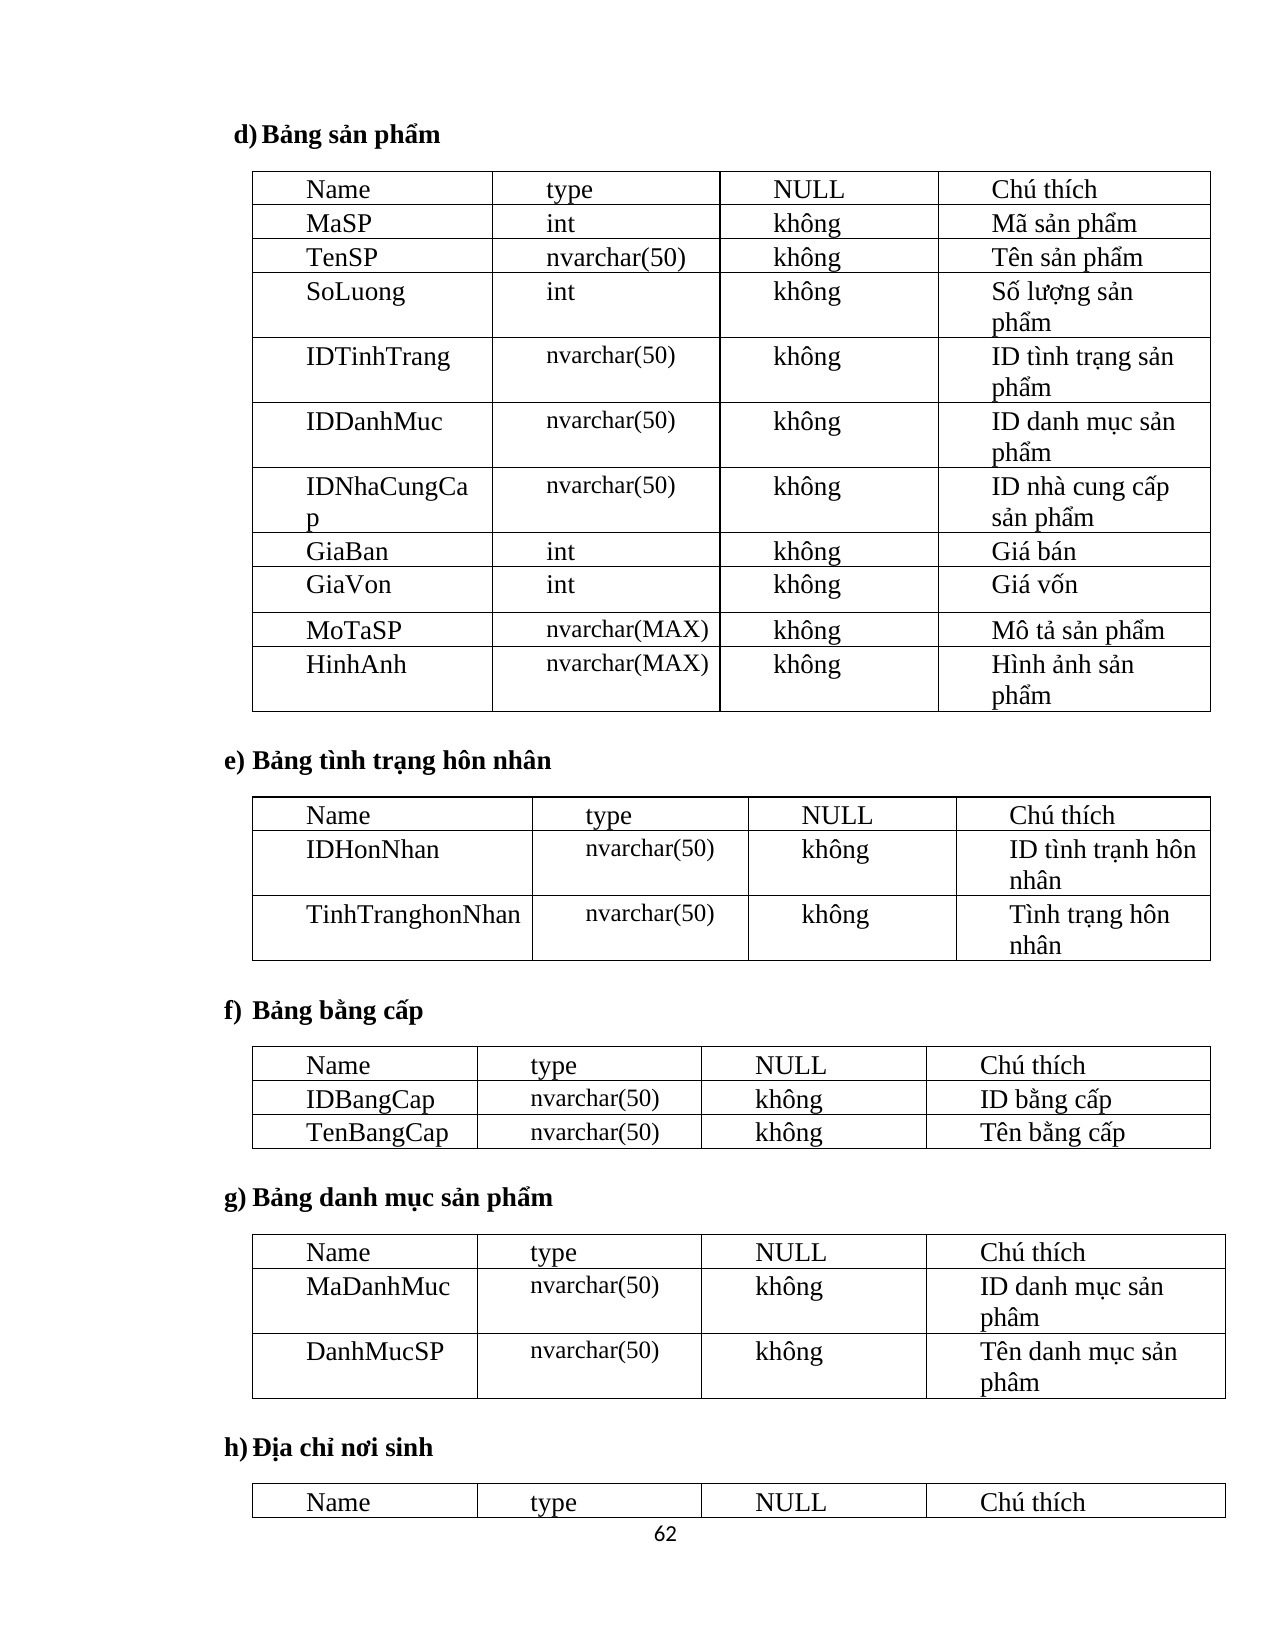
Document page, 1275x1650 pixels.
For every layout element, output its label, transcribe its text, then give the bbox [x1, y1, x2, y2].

table_cell IDBangCap [253, 1081, 477, 1114]
table_cell GiaVon [253, 567, 492, 612]
table_cell int [493, 533, 719, 566]
table_cell không [721, 239, 938, 272]
table_cell ID danh mục sản phâm [927, 1269, 1225, 1332]
table_cell không [702, 1115, 926, 1148]
table_cell Mã sản phẩm [939, 205, 1210, 238]
table_cell Giá vốn [939, 567, 1210, 612]
table_header type [478, 1235, 701, 1267]
table_cell không [702, 1081, 926, 1114]
table_header type [478, 1047, 701, 1080]
table_cell không [749, 896, 956, 960]
table_header Name [253, 798, 532, 830]
table_cell không [721, 338, 938, 402]
table_cell không [721, 533, 938, 566]
table_header Name [253, 172, 492, 204]
table_cell nvarchar(50) [478, 1269, 701, 1332]
table_cell TenSP [253, 239, 492, 272]
table_header type [533, 798, 748, 830]
table_cell không [721, 273, 938, 337]
table_cell nvarchar(50) [478, 1334, 701, 1397]
table_cell Hình ảnh sản phẩm [939, 647, 1210, 711]
table_cell int [493, 273, 719, 337]
table_header NULL [749, 798, 956, 830]
table_cell không [721, 567, 938, 612]
table_cell Tình trạng hôn nhân [957, 896, 1210, 960]
table_cell không [721, 613, 938, 646]
table_cell ID tình trạnh hôn nhân [957, 831, 1210, 895]
table_cell nvarchar(50) [533, 896, 748, 960]
table_cell nvarchar(MAX) [493, 647, 719, 711]
table_cell ID bằng cấp [927, 1081, 1210, 1114]
table_cell nvarchar(50) [493, 468, 719, 532]
table_cell Tên sản phẩm [939, 239, 1210, 272]
table_cell MaSP [253, 205, 492, 238]
table_cell không [702, 1269, 926, 1332]
list Bảng danh mục sản phẩm [224, 1182, 1153, 1213]
table_cell nvarchar(MAX) [493, 613, 719, 646]
table_header Chú thích [957, 798, 1210, 830]
table_cell TinhTranghonNhan [253, 896, 532, 960]
table_cell IDHonNhan [253, 831, 532, 895]
table_cell DanhMucSP [253, 1334, 477, 1397]
table_cell nvarchar(50) [533, 831, 748, 895]
table_cell int [493, 567, 719, 612]
table_cell Giá bán [939, 533, 1210, 566]
table_cell không [702, 1334, 926, 1397]
table_cell không [749, 831, 956, 895]
table_header Name [253, 1235, 477, 1267]
table_header Chú thích [927, 1235, 1225, 1267]
table_cell IDTinhTrang [253, 338, 492, 402]
table_cell nvarchar(50) [493, 338, 719, 402]
table_cell Tên danh mục sản phâm [927, 1334, 1225, 1397]
table_cell HinhAnh [253, 647, 492, 711]
table_cell không [721, 403, 938, 467]
table_cell ID tình trạng sản phẩm [939, 338, 1210, 402]
table_header NULL [721, 172, 938, 204]
table_header NULL [702, 1484, 926, 1517]
list Bảng tình trạng hôn nhân [224, 744, 1153, 776]
table_cell ID danh mục sản phẩm [939, 403, 1210, 467]
table_cell Tên bằng cấp [927, 1115, 1210, 1148]
list Bảng sản phẩm [233, 118, 1153, 150]
table_header type [478, 1484, 701, 1517]
list Địa chỉ nơi sinh [224, 1431, 1153, 1462]
table_cell Mô tả sản phẩm [939, 613, 1210, 646]
table_header type [493, 172, 719, 204]
table_cell MaDanhMuc [253, 1269, 477, 1332]
table_cell nvarchar(50) [478, 1115, 701, 1148]
table_cell IDDanhMuc [253, 403, 492, 467]
table_header Chú thích [939, 172, 1210, 204]
table_cell GiaBan [253, 533, 492, 566]
table_cell MoTaSP [253, 613, 492, 646]
table_cell không [721, 205, 938, 238]
table_header NULL [702, 1235, 926, 1267]
table_cell nvarchar(50) [493, 403, 719, 467]
table_header NULL [702, 1047, 926, 1080]
table_header Name [253, 1484, 477, 1517]
table_cell int [493, 205, 719, 238]
table_cell ID nhà cung cấp sản phẩm [939, 468, 1210, 532]
table_cell nvarchar(50) [493, 239, 719, 272]
table_header Chú thích [927, 1484, 1225, 1517]
table_cell SoLuong [253, 273, 492, 337]
list Bảng bằng cấp [224, 994, 1153, 1025]
table_header Name [253, 1047, 477, 1080]
table_cell không [721, 468, 938, 532]
table_cell TenBangCap [253, 1115, 477, 1148]
table_cell nvarchar(50) [478, 1081, 701, 1114]
table_cell Số lượng sản phẩm [939, 273, 1210, 337]
table_cell IDNhaCungCap [253, 468, 492, 532]
table_header Chú thích [927, 1047, 1210, 1080]
table_cell không [721, 647, 938, 711]
